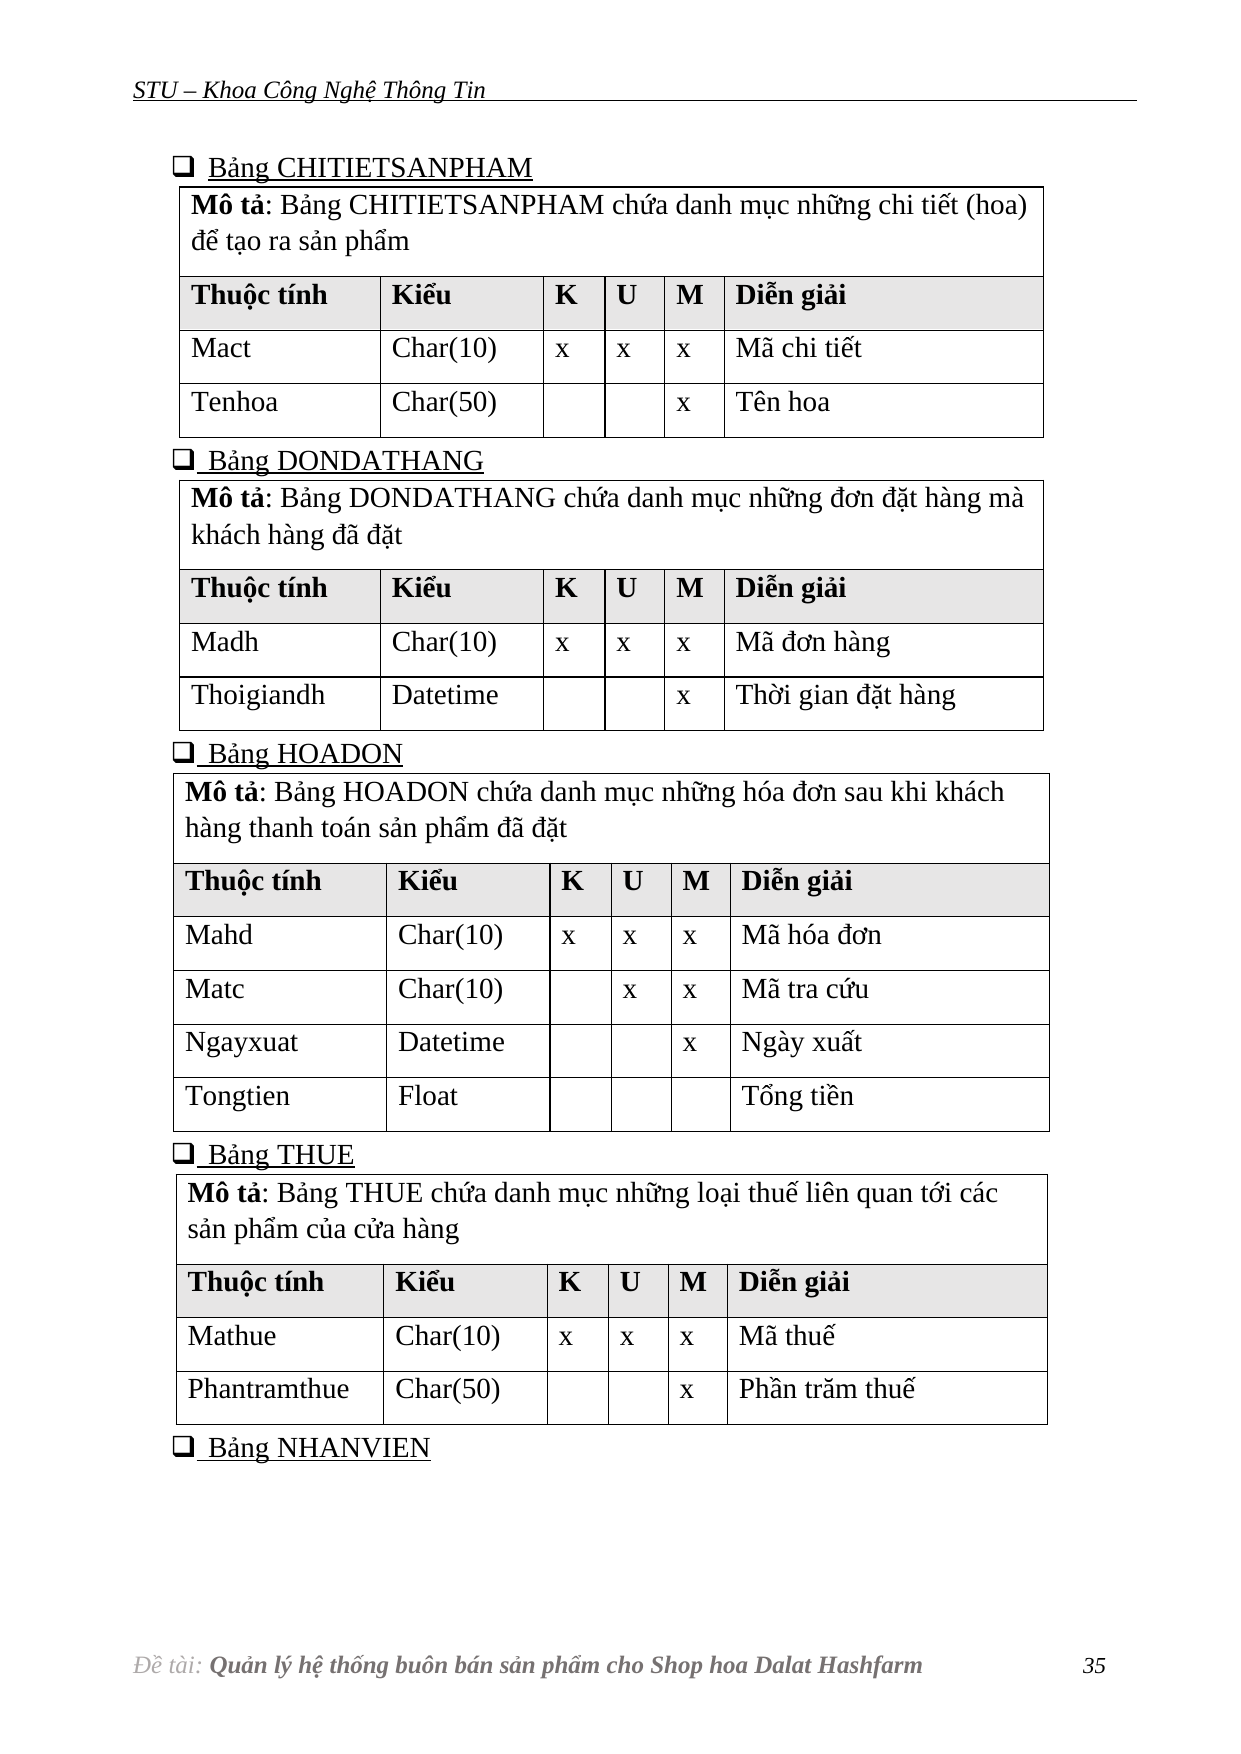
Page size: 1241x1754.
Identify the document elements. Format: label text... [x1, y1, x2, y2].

table_cell Char(50) [381, 384, 543, 437]
table_cell [672, 1078, 730, 1131]
table_cell [606, 678, 664, 730]
table_cell [548, 1372, 608, 1424]
table_cell Thoigiandh [180, 678, 380, 730]
table_cell U [606, 570, 664, 623]
table_cell Matc [174, 971, 386, 1023]
table_cell U [606, 277, 664, 329]
table_cell [551, 1025, 611, 1077]
table_cell [551, 971, 611, 1023]
list Bảng HOADON [170, 516, 1090, 770]
list Bảng NHANVIEN [170, 1210, 1090, 1464]
table_cell Kiểu [384, 1265, 547, 1317]
table_cell [606, 384, 664, 437]
table_cell Char(50) [384, 1372, 547, 1424]
list Bảng CHITIETSANPHAM [170, 150, 1090, 184]
table_cell Thuộc tính [177, 1265, 383, 1317]
table_cell x [665, 331, 724, 383]
table_cell Tongtien [174, 1078, 386, 1131]
table_cell Kiểu [381, 570, 543, 623]
table_cell Char(10) [387, 917, 549, 969]
table_cell Thời gian đặt hàng [725, 678, 1043, 730]
table_cell x [606, 331, 664, 383]
table_cell Mahd [174, 917, 386, 969]
table_cell Mact [180, 331, 380, 383]
table_cell x [672, 1025, 730, 1077]
table_cell U [609, 1265, 668, 1317]
table_cell [609, 1372, 668, 1424]
table_cell Ngày xuất [731, 1025, 1049, 1077]
table_cell Mathue [177, 1318, 383, 1371]
table_header Mô tả: Bảng THUE chứa danh mục những loại thuế liên quan tới các sản phẩm của cửa hàng [177, 1175, 1047, 1263]
table_cell M [672, 864, 730, 916]
list Bảng THUE [170, 809, 1090, 1171]
table_cell K [544, 570, 604, 623]
table_cell Float [387, 1078, 549, 1131]
table_cell K [548, 1265, 608, 1317]
table_cell Char(10) [384, 1318, 547, 1371]
table_cell [612, 1025, 671, 1077]
table_cell x [669, 1318, 727, 1371]
table_cell M [665, 277, 724, 329]
table_cell Datetime [387, 1025, 549, 1077]
table_cell x [606, 624, 664, 676]
table_cell Thuộc tính [174, 864, 386, 916]
table_cell Diễn giải [731, 864, 1049, 916]
table_cell Diễn giải [728, 1265, 1047, 1317]
table_cell x [544, 624, 604, 676]
table_cell Datetime [381, 678, 543, 730]
list Bảng DONDATHANG [170, 186, 1090, 477]
table_cell Mã chi tiết [725, 331, 1043, 383]
table_cell Tenhoa [180, 384, 380, 437]
table_cell [544, 384, 604, 437]
table_header Mô tả: Bảng CHITIETSANPHAM chứa danh mục những chi tiết (hoa) để tạo ra sản phẩm [180, 188, 1043, 276]
table_cell Char(10) [381, 331, 543, 383]
table_cell U [612, 864, 671, 916]
table_cell x [551, 917, 611, 969]
table_header Mô tả: Bảng DONDATHANG chứa danh mục những đơn đặt hàng mà khách hàng đã đặt [180, 481, 1043, 569]
table_cell x [672, 917, 730, 969]
table_cell Diễn giải [725, 277, 1043, 329]
table_cell Tổng tiền [731, 1078, 1049, 1131]
table_cell Mã thuế [728, 1318, 1047, 1371]
table_cell Mã đơn hàng [725, 624, 1043, 676]
table_cell Kiểu [387, 864, 549, 916]
table_cell Mã tra cứu [731, 971, 1049, 1023]
table_cell x [544, 331, 604, 383]
table_cell x [548, 1318, 608, 1371]
table_cell x [612, 971, 671, 1023]
table_cell [612, 1078, 671, 1131]
table_cell K [544, 277, 604, 329]
table_cell M [669, 1265, 727, 1317]
table_cell Mã hóa đơn [731, 917, 1049, 969]
table_cell x [612, 917, 671, 969]
table_cell Char(10) [381, 624, 543, 676]
table_cell M [665, 570, 724, 623]
table_cell Diễn giải [725, 570, 1043, 623]
table_cell K [551, 864, 611, 916]
table_cell Ngayxuat [174, 1025, 386, 1077]
table_cell [551, 1078, 611, 1131]
table_cell Madh [180, 624, 380, 676]
table_cell Thuộc tính [180, 570, 380, 623]
table_cell [544, 678, 604, 730]
table_header Mô tả: Bảng HOADON chứa danh mục những hóa đơn sau khi khách hàng thanh toán sản phẩm đã đặt [174, 774, 1049, 862]
table_cell Thuộc tính [180, 277, 380, 329]
table_cell x [665, 384, 724, 437]
table_cell x [665, 678, 724, 730]
table_cell x [665, 624, 724, 676]
table_cell Tên hoa [725, 384, 1043, 437]
table_cell x [609, 1318, 668, 1371]
table_cell Kiểu [381, 277, 543, 329]
table_cell x [672, 971, 730, 1023]
table_cell Phantramthue [177, 1372, 383, 1424]
table_cell x [669, 1372, 727, 1424]
table_cell Phần trăm thuế [728, 1372, 1047, 1424]
table_cell Char(10) [387, 971, 549, 1023]
